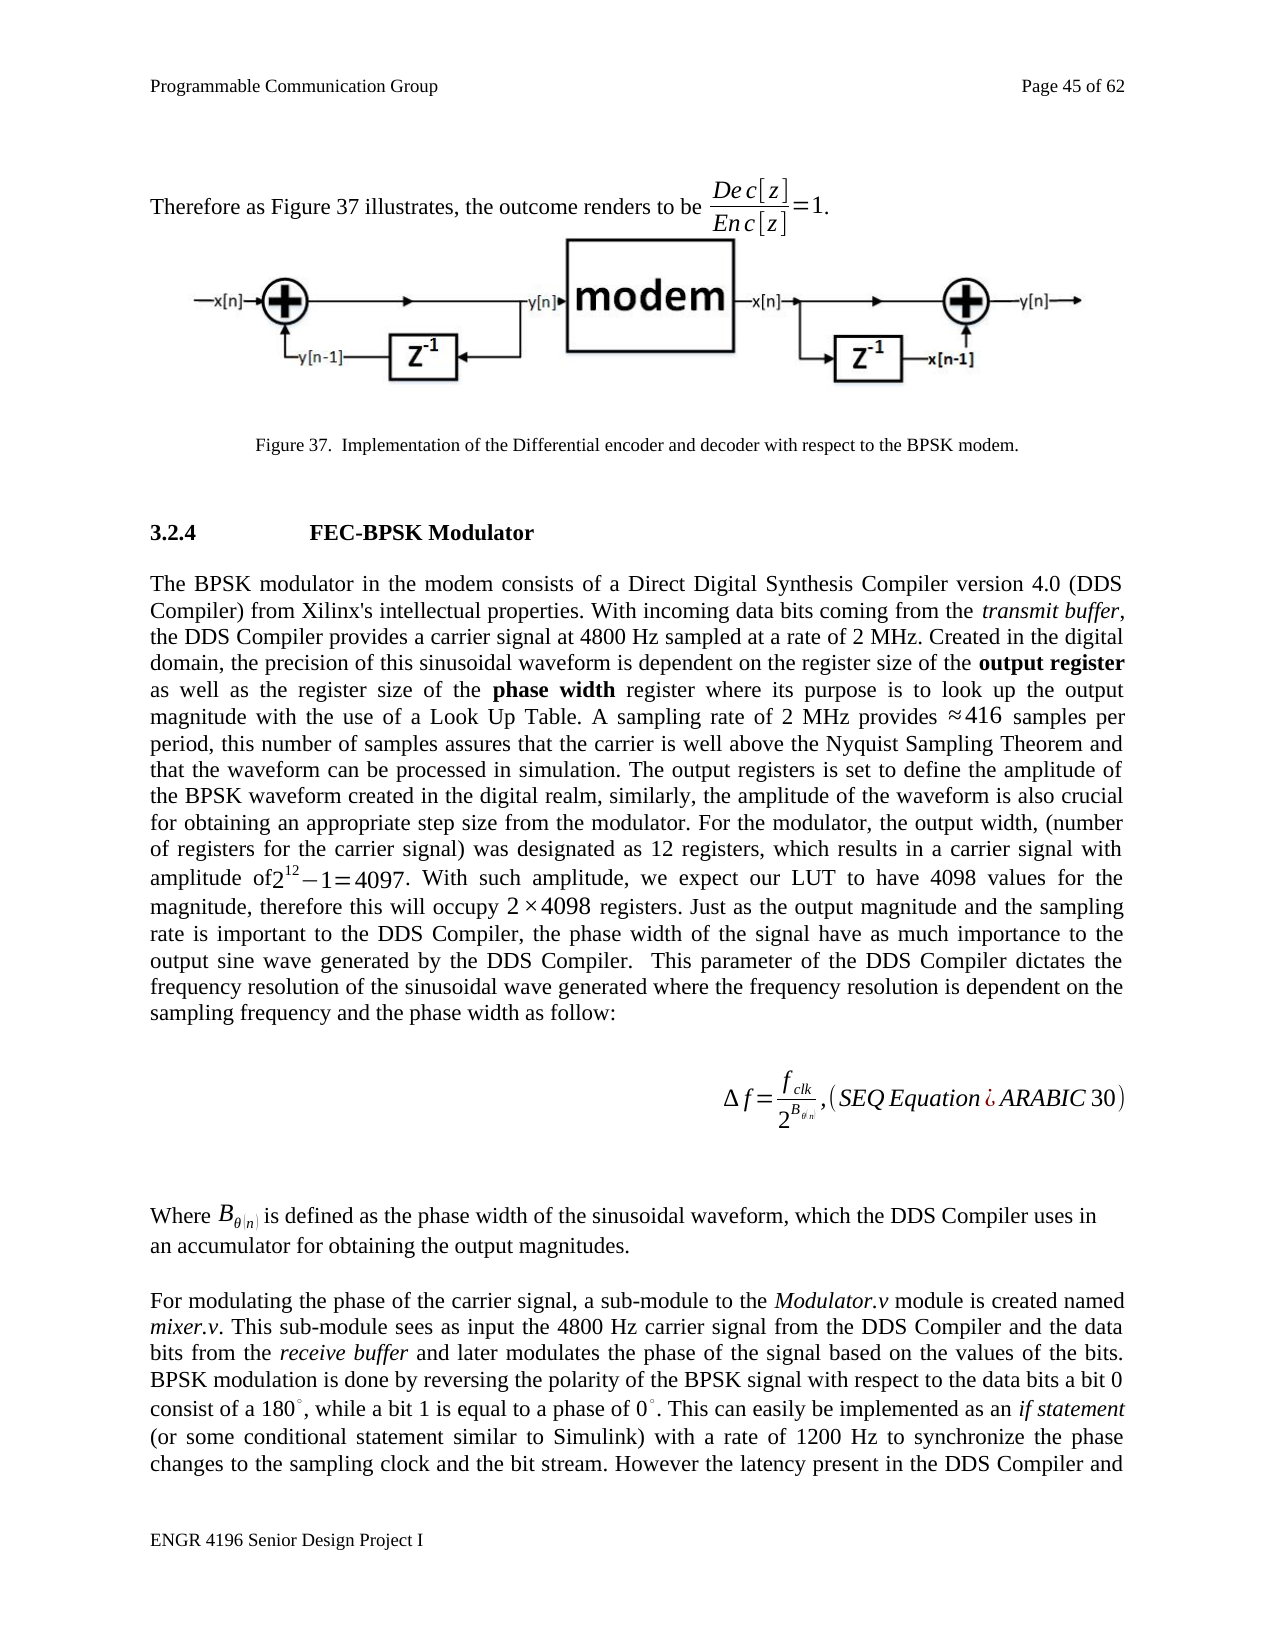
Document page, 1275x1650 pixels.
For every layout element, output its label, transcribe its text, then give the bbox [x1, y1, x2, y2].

text The BPSK modulator in the modem consists of a Direct Digital Synthesis Compiler version 4.0 (DDS Compiler) from Xilinx's intellectual properties. With incoming data bits coming from the transmit buffer, the DDS Compiler provides a carrier signal at 4800 Hz sampled at a rate of 2 MHz. Created in the digital domain, the precision of this sinusoidal waveform is dependent on the register size of the output register as well as the register size of the phase width register where its purpose is to look up the output magnitude with the use of a Look Up Table. A sampling rate of 2 MHz provides samples per period, this number of samples assures that the carrier is well above the Nyquist Sampling Theorem and that the waveform can be processed in simulation. The output registers is set to define the amplitude of the BPSK waveform created in the digital realm, similarly, the amplitude of the waveform is also crucial for obtaining an appropriate step size from the modulator. For the modulator, the output width, (number of registers for the carrier signal) was designated as 12 registers, which results in a carrier signal with amplitude of. With such amplitude, we expect our LUT to have 4098 values for the magnitude, therefore this will occupy registers. Just as the output magnitude and the sampling rate is important to the DDS Compiler, the phase width of the signal have as much importance to the output sine wave generated by the DDS Compiler. This parameter of the DDS Compiler dictates the frequency resolution of the sinusoidal wave generated where the frequency resolution is dependent on the sampling frequency and the phase width as follow: [150, 570, 1125, 1026]
text Where is defined as the phase width of the sinusoidal waveform, which the DDS Compiler uses in an accumulator for obtaining the output magnitudes. [150, 1199, 1125, 1259]
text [150, 1287, 1125, 1476]
text Figure 37. Implementation of the Differential encoder and decoder with respect to the BPSK modem. [150, 434, 1125, 455]
subtitle 3.2.4 FEC-BPSK Modulator [150, 519, 1125, 545]
picture [187, 236, 1088, 394]
text Therefore as Figure 37 illustrates, the outcome renders to be . [150, 176, 1125, 237]
